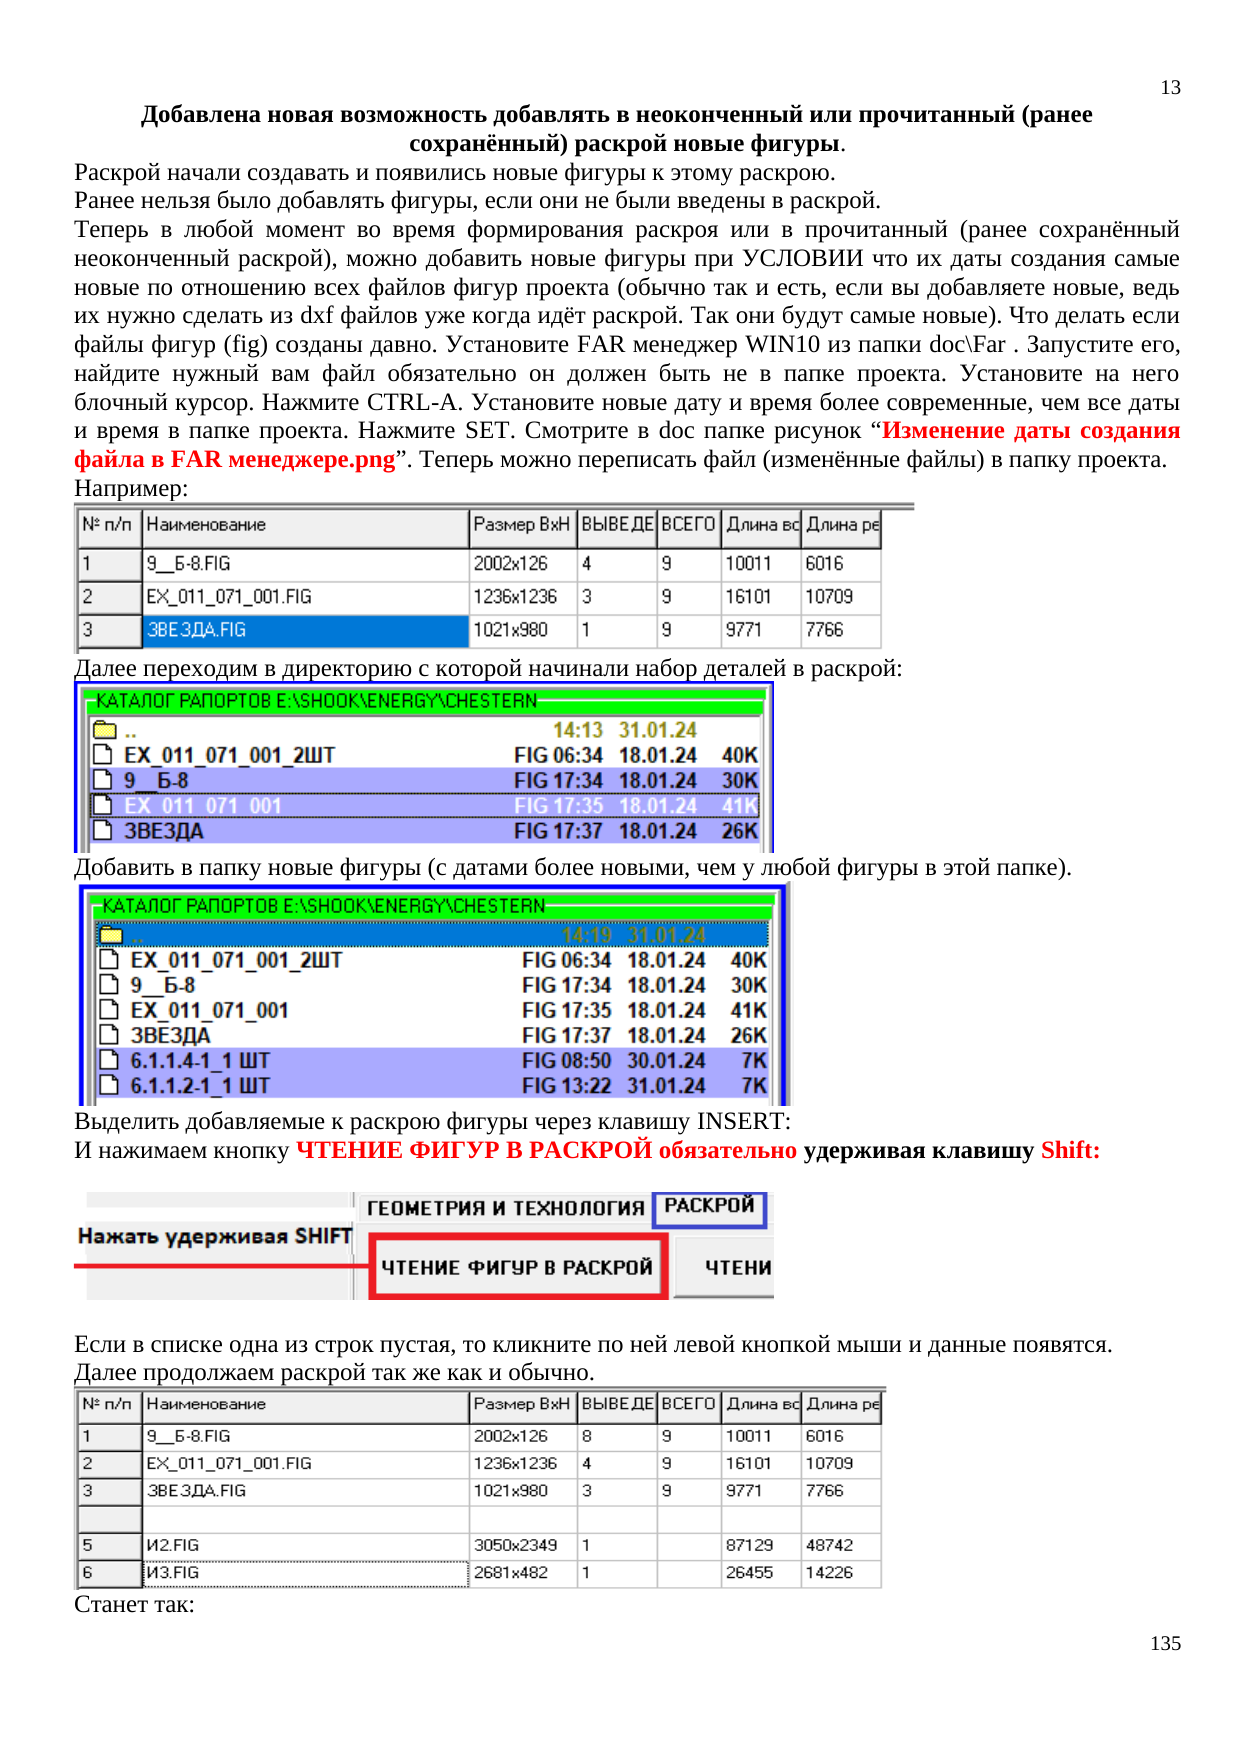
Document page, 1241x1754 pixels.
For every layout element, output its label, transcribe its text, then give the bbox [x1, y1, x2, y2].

text Добавлена новая возможность добавлять в неоконченный или прочитанный (ранее сохранённый) раскрой новые фигуры. [74, 99, 1181, 157]
text Добавить в папку новые фигуры (с датами более новыми, чем у любой фигуры в этой папке). [74, 852, 1181, 881]
text Ранее нельзя было добавлять фигуры, если они не были введены в раскрой. [74, 185, 1181, 214]
picture [73, 681, 774, 853]
picture [73, 1386, 887, 1590]
text Например: [74, 473, 1181, 502]
text Станет так: [74, 1589, 1181, 1618]
text Раскрой начали создавать и появились новые фигуры к этому раскрою. [74, 157, 1181, 185]
text Выделить добавляемые к раскрою фигуры через клавишу INSERT: [74, 1106, 1181, 1135]
text Далее продолжаем раскрой так же как и обычно. [74, 1357, 1181, 1386]
text Теперь в любой момент во время формирования раскроя или в прочитанный (ранее сохранённый неоконченный раскрой), можно добавить новые фигуры при УСЛОВИИ что их даты создания самые новые по отношению всех файлов фигур проекта (обычно так и есть, если вы добавляете новые, ведь их нужно сделать из dxf файлов уже когда идёт раскрой. Так они будут самые новые). Что делать если файлы фигур (fig) созданы давно. Установите FAR менеджер WIN10 из папки doc\Far . Запустите его, найдите нужный вам файл обязательно он должен быть не в папке проекта. Установите на него блочный курсор. Нажмите CTRL-A. Установите новые дату и время более современные, чем все даты и время в папке проекта. Нажмите SET. Смотрите в doc папке рисунок “Изменение даты создания файла в FAR менеджере.png”. Теперь можно переписать файл (изменённые файлы) в папку проекта. [74, 214, 1181, 473]
picture [73, 501, 915, 654]
text Далее переходим в директорию с которой начинали набор деталей в раскрой: [74, 653, 1181, 682]
picture [73, 881, 794, 1106]
picture [73, 1192, 774, 1300]
text Если в списке одна из строк пустая, то кликните по ней левой кнопкой мыши и данные появятся. [74, 1329, 1181, 1357]
text И нажимаем кнопку ЧТЕНИЕ ФИГУР В РАСКРОЙ обязательно удерживая клавишу Shift: [74, 1135, 1181, 1163]
